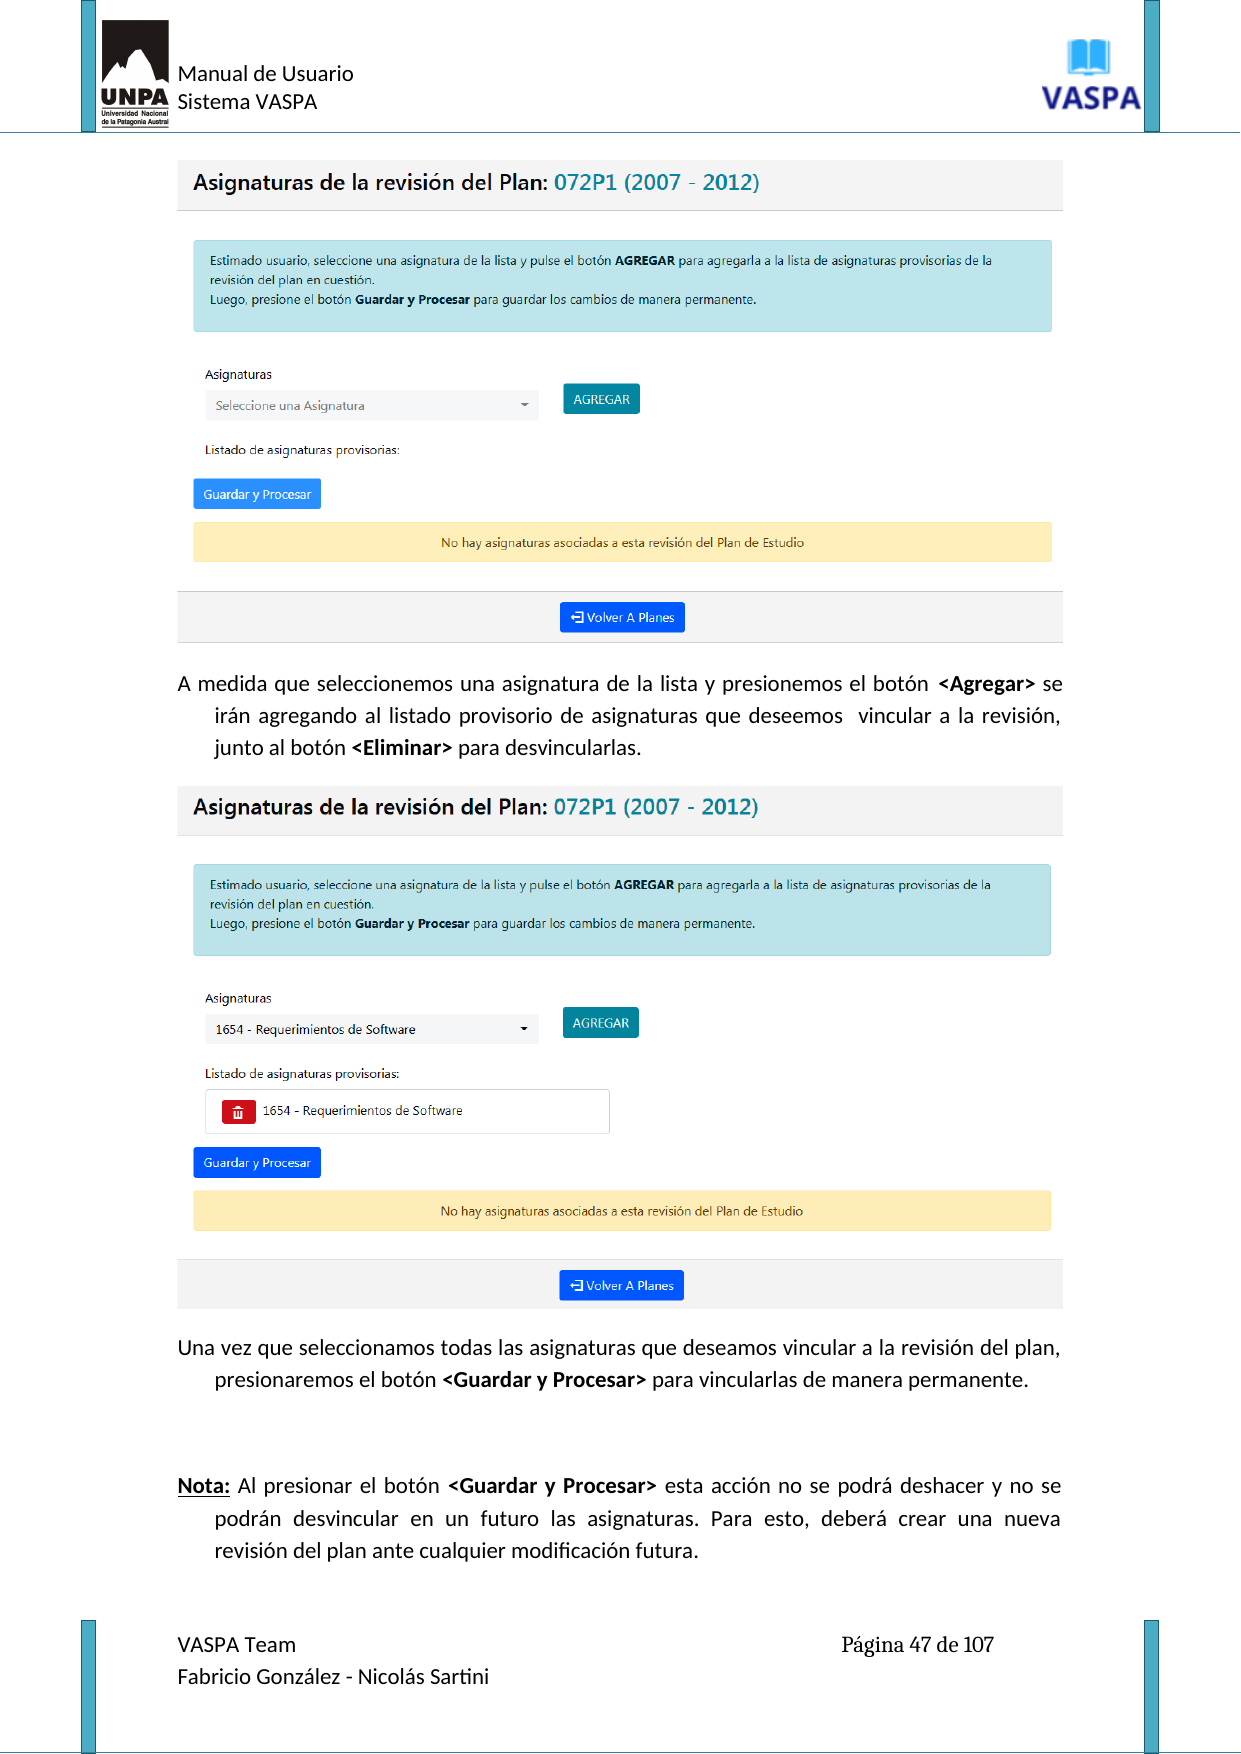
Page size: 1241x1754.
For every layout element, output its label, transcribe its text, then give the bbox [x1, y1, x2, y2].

picture [100, 18, 170, 129]
picture [177, 786, 1063, 1309]
picture [1036, 19, 1146, 129]
text A medida que seleccionemos una asignatura de la lista y presionemos el botón <Agregar> se irán agregando al listado provisorio de asignaturas que deseemos vincular a la revisión, junto al botón <Eliminar> para desvincularlas. [177, 669, 1063, 762]
text Nota: Al presionar el botón <Guardar y Procesar> esta acción no se podrá deshacer y no se podrán desvincular en un futuro las asignaturas. Para esto, deberá crear una nueva revisión del plan ante cualquier modificación futura. [177, 1472, 1063, 1564]
text Una vez que seleccionamos todas las asignaturas que deseamos vincular a la revisión del plan, presionaremos el botón <Guardar y Procesar> para vincularlas de manera permanente. [177, 1333, 1063, 1394]
picture [177, 160, 1063, 645]
